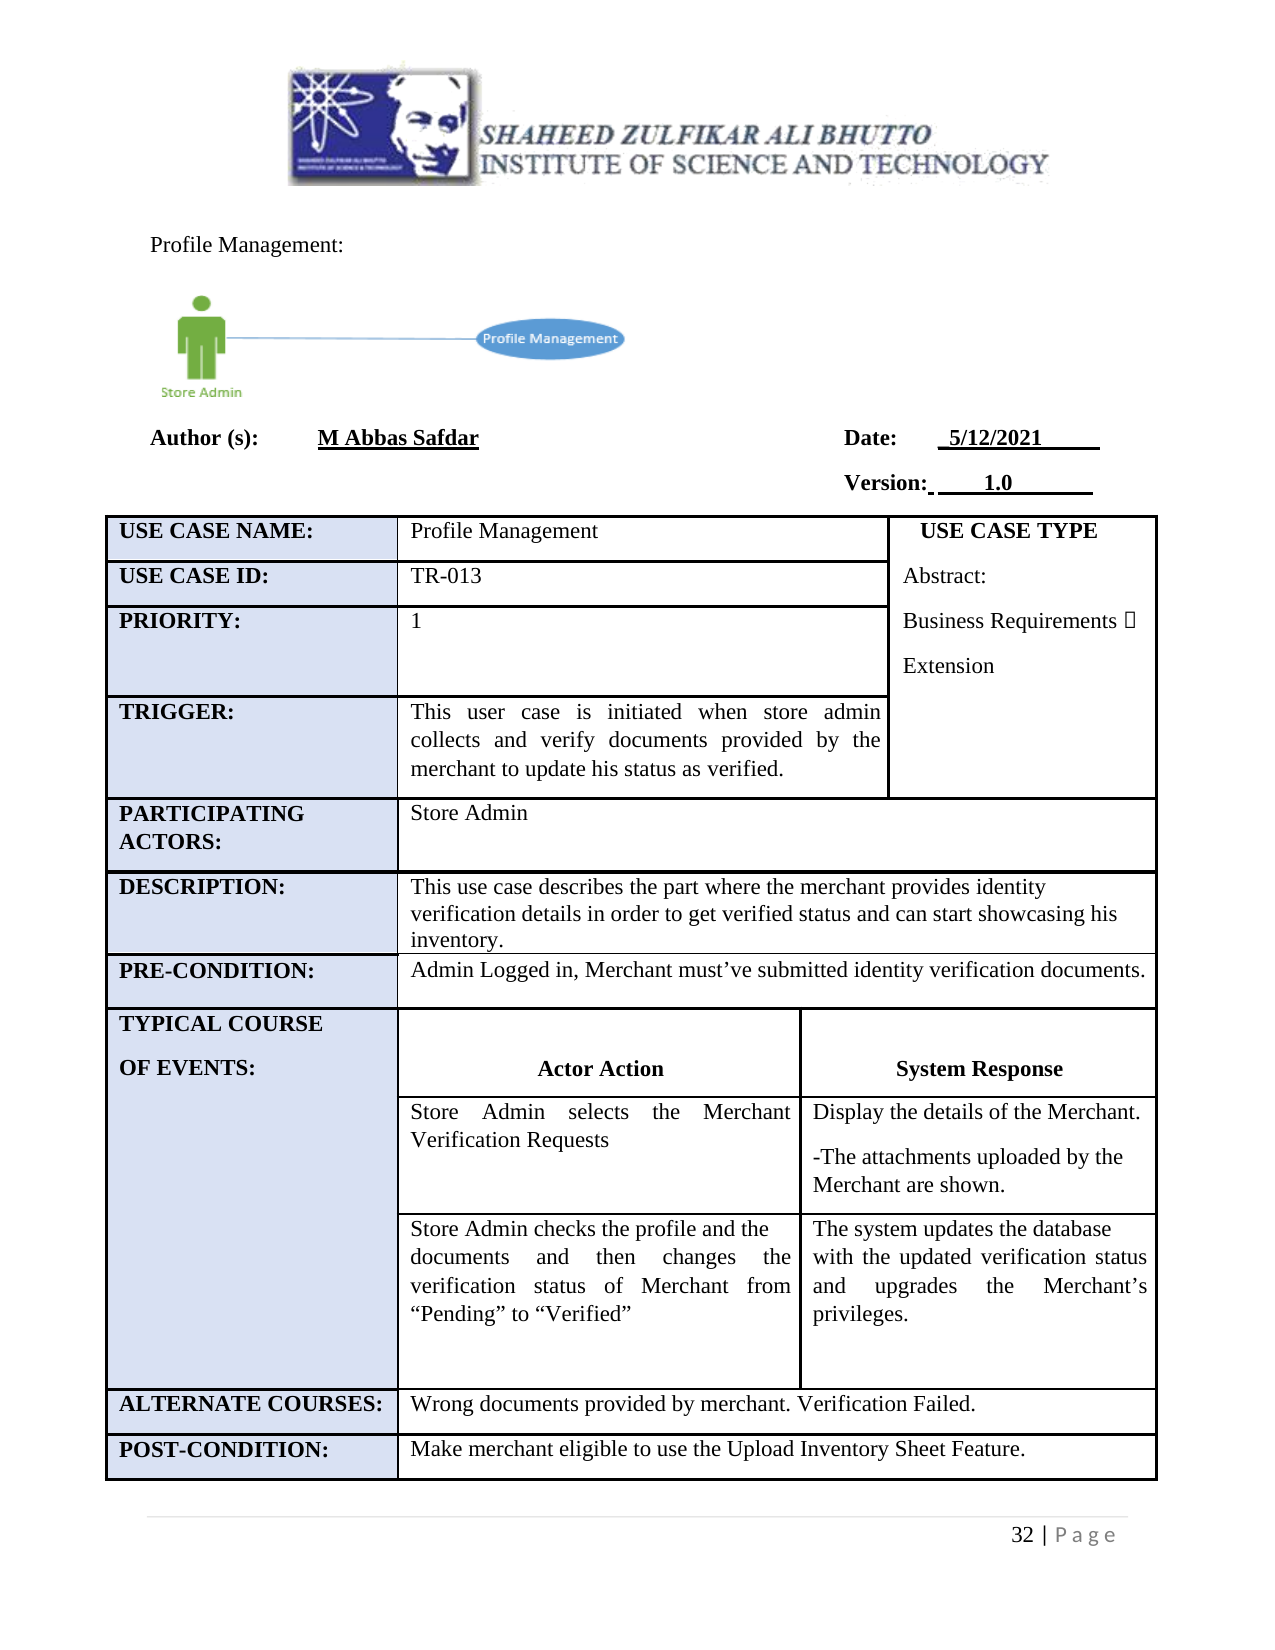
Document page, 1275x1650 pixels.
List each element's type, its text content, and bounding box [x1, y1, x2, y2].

table_cell DESCRIPTION: [108, 874, 397, 952]
table_cell This user case is initiated when store admin collects and verify documents provided by the merchant to update his status as verified. [398, 698, 887, 797]
picture [161, 295, 626, 397]
table_cell This use case describes the part where the merchant provides identity verification details in order to get verified status and can start showcasing his inventory. [398, 874, 1155, 952]
table_cell Admin Logged in, Merchant must’ve submitted identity verification documents. [398, 954, 1155, 1007]
table_cell [890, 695, 1155, 797]
table_cell Store Admin [399, 800, 1155, 870]
table_cell Actor Action [399, 1010, 799, 1096]
table_cell POST-CONDITION: [108, 1436, 397, 1478]
table_cell PRE-CONDITION: [108, 956, 397, 1007]
table_header USE CASE TYPE [890, 518, 1155, 559]
text Profile Management: [150, 231, 1210, 258]
table_cell PARTICIPATING ACTORS: [108, 800, 397, 870]
table_cell Store Admin selects the Merchant Verification Requests [399, 1098, 799, 1213]
picture [287, 60, 1050, 186]
table_cell TRIGGER: [108, 698, 397, 797]
table_cell ALTERNATE COURSES: [108, 1391, 397, 1433]
table_cell TR-013 [398, 563, 887, 605]
table_header Profile Management [398, 518, 887, 559]
table_header USE CASE NAME: [108, 518, 397, 559]
table_cell System Response [802, 1010, 1155, 1096]
table_cell Store Admin checks the profile and the documents and then changes the verification status of Merchant from “Pending” to “Verified” [399, 1215, 799, 1388]
subtitle Author (s): M Abbas Safdar Date: _5/12/2021 Version: 1.0 [150, 424, 1100, 496]
table_cell Make merchant eligible to use the Upload Inventory Sheet Feature. [399, 1436, 1155, 1478]
table_cell TYPICAL COURSE OF EVENTS: [108, 1010, 397, 1388]
table_cell Display the details of the Merchant. -The attachments uploaded by the Merchant are shown. [802, 1098, 1155, 1213]
table_cell The system updates the database with the updated verification status and upgrades the Merchant’s privileges. [802, 1215, 1155, 1388]
table_cell Wrong documents provided by merchant. Verification Failed. [399, 1390, 1155, 1433]
table_cell Abstract: [890, 560, 1155, 605]
table_cell USE CASE ID: [108, 563, 397, 605]
table_cell Business Requirements  Extension [890, 605, 1155, 695]
table_cell PRIORITY: [108, 608, 397, 695]
table_cell 1 [398, 608, 887, 695]
